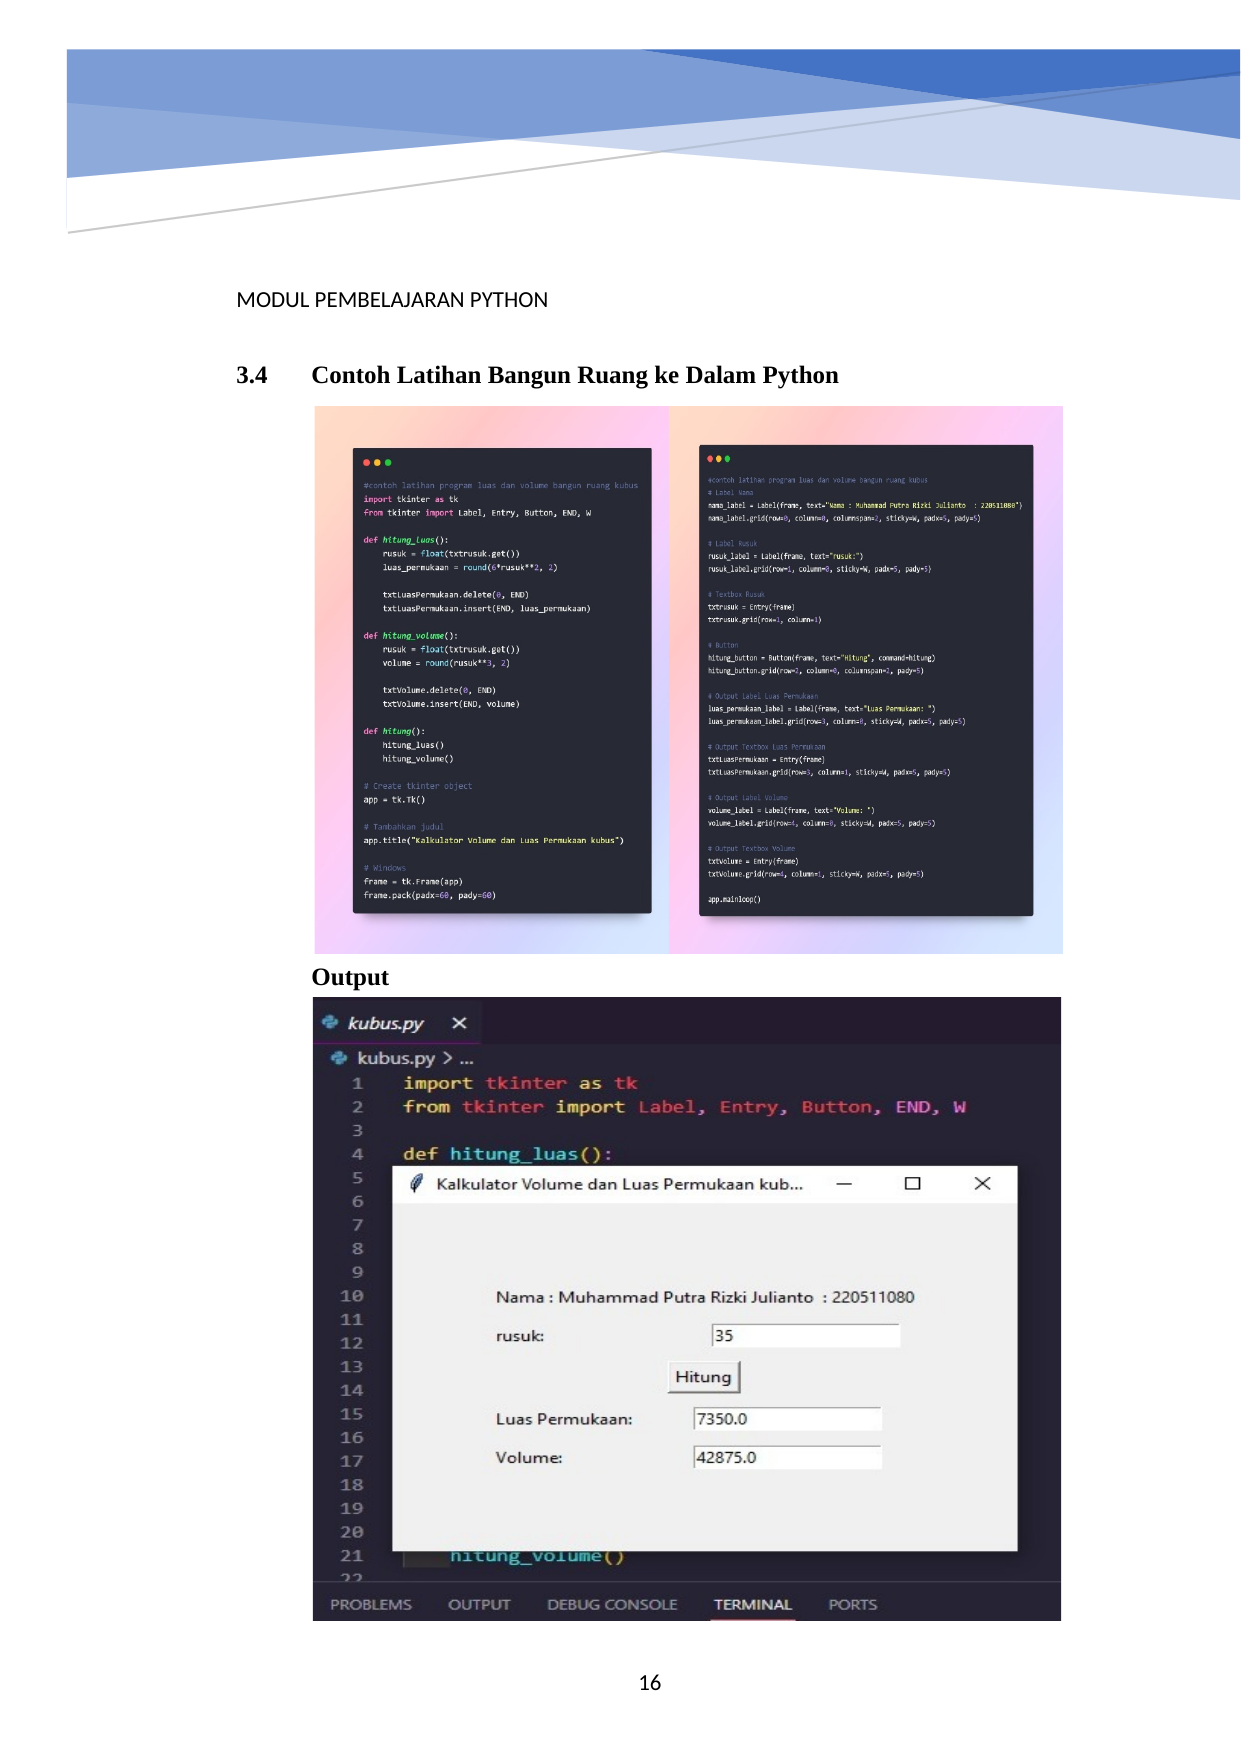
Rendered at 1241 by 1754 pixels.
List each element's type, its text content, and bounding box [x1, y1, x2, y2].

picture [312, 997, 1062, 1621]
text Output [236, 962, 1063, 991]
picture [314, 406, 1063, 954]
subtitle 3.4 Contoh Latihan Bangun Ruang ke Dalam Python [236, 360, 1063, 389]
picture [66, 49, 1241, 249]
